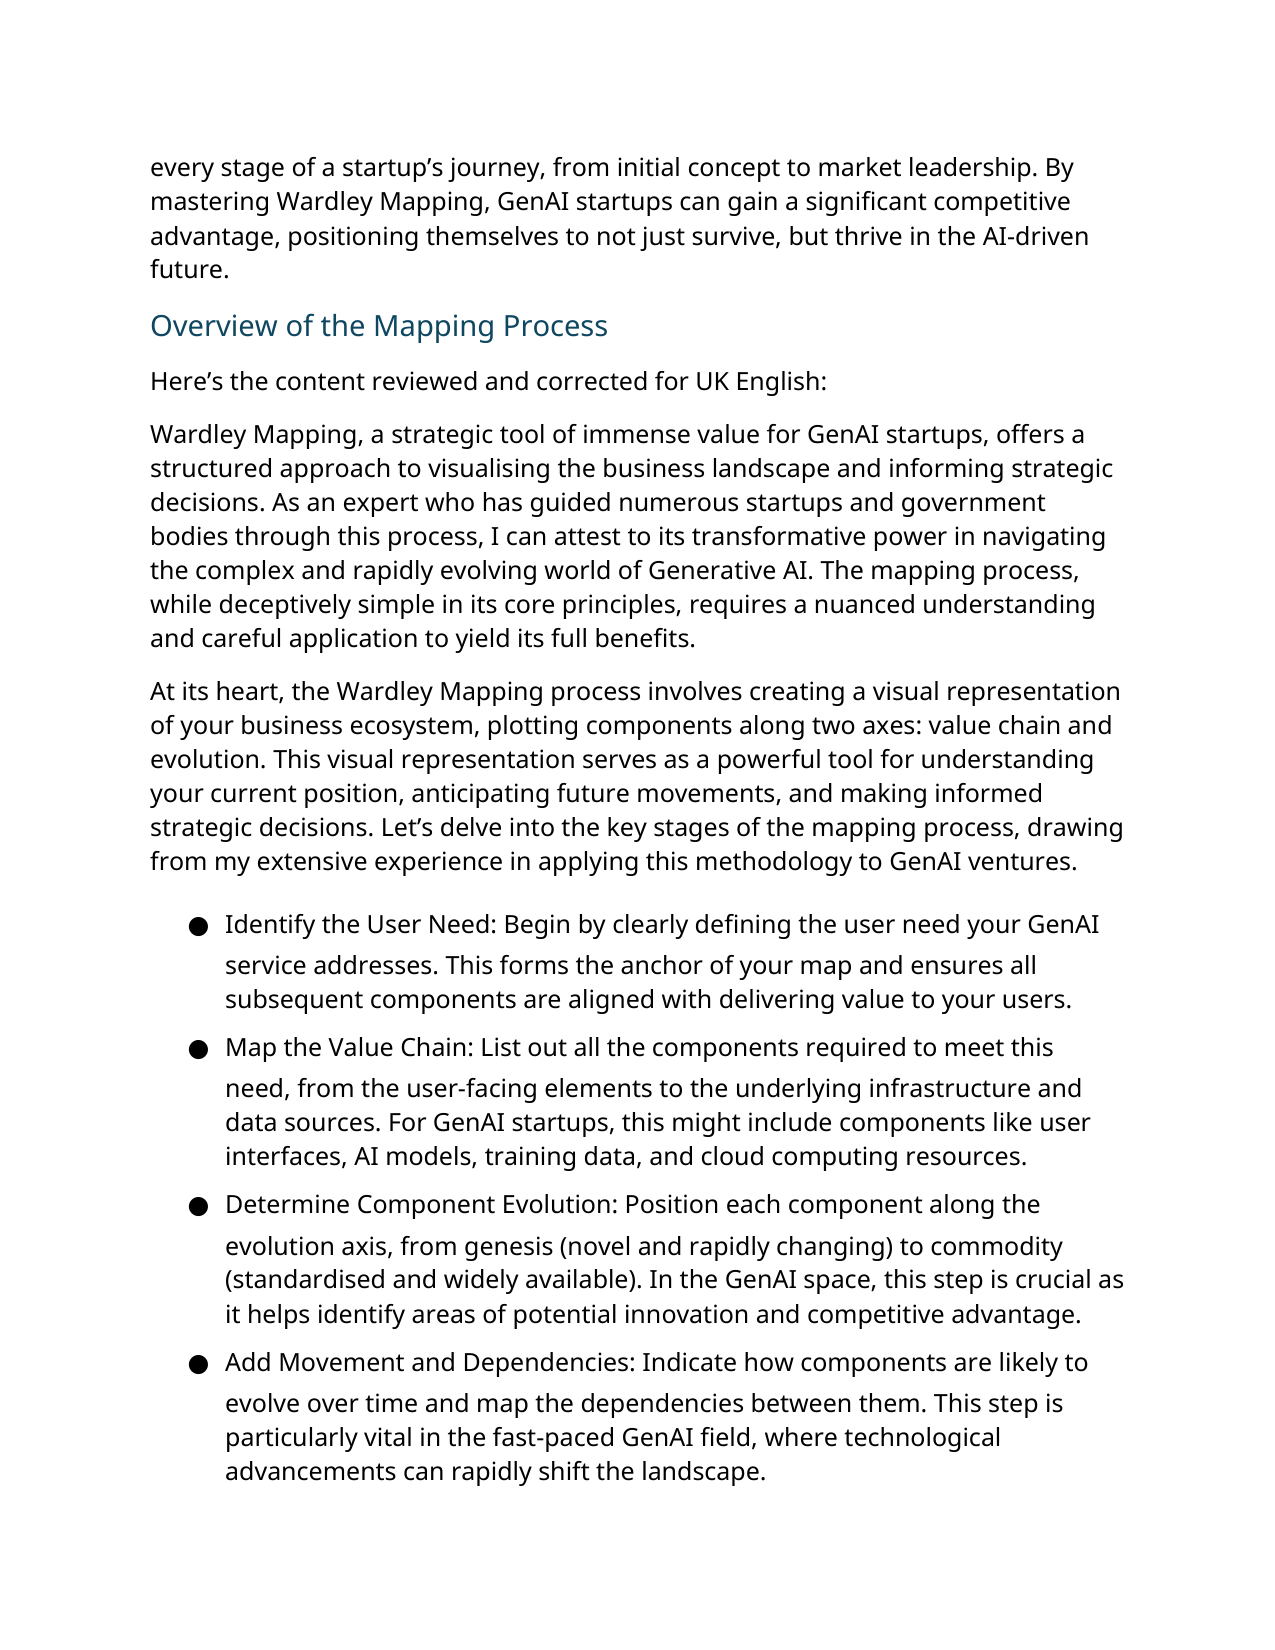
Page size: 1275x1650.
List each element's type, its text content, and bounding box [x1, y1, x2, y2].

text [150, 150, 1125, 286]
list Map the Value Chain: List out all the components required to meet this need, from the user-facing elements to the underlying infrastructure and data sources. For GenAI startups, this might include components like user interfaces, AI models, training data, and cloud computing resources. [187, 1020, 1125, 1173]
subtitle Overview of the Mapping Process [150, 305, 1125, 345]
text Wardley Mapping, a strategic tool of immense value for GenAI startups, offers a structured approach to visualising the business landscape and informing strategic decisions. As an expert who has guided numerous startups and government bodies through this process, I can attest to its transformative power in navigating the complex and rapidly evolving world of Generative AI. The mapping process, while deceptively simple in its core principles, requires a nuanced understanding and careful application to yield its full benefits. [150, 416, 1125, 655]
list Add Movement and Dependencies: Indicate how components are likely to evolve over time and map the dependencies between them. This step is particularly vital in the fast-paced GenAI field, where technological advancements can rapidly shift the landscape. [187, 1334, 1125, 1487]
text At its heart, the Wardley Mapping process involves creating a visual representation of your business ecosystem, plotting components along two axes: value chain and evolution. This visual representation serves as a powerful tool for understanding your current position, anticipating future movements, and making informed strategic decisions. Let’s delve into the key stages of the mapping process, drawing from my extensive experience in applying this methodology to GenAI ventures. [150, 673, 1125, 878]
list Determine Component Evolution: Position each component along the evolution axis, from genesis (novel and rapidly changing) to commodity (standardised and widely available). In the GenAI space, this step is crucial as it helps identify areas of potential innovation and competitive advantage. [187, 1177, 1125, 1330]
text Here’s the content reviewed and corrected for UK English: [150, 363, 1125, 397]
list Identify the User Need: Begin by clearly defining the user need your GenAI service addresses. This forms the anchor of your map and ensures all subsequent components are aligned with delivering value to your users. [187, 897, 1125, 1016]
